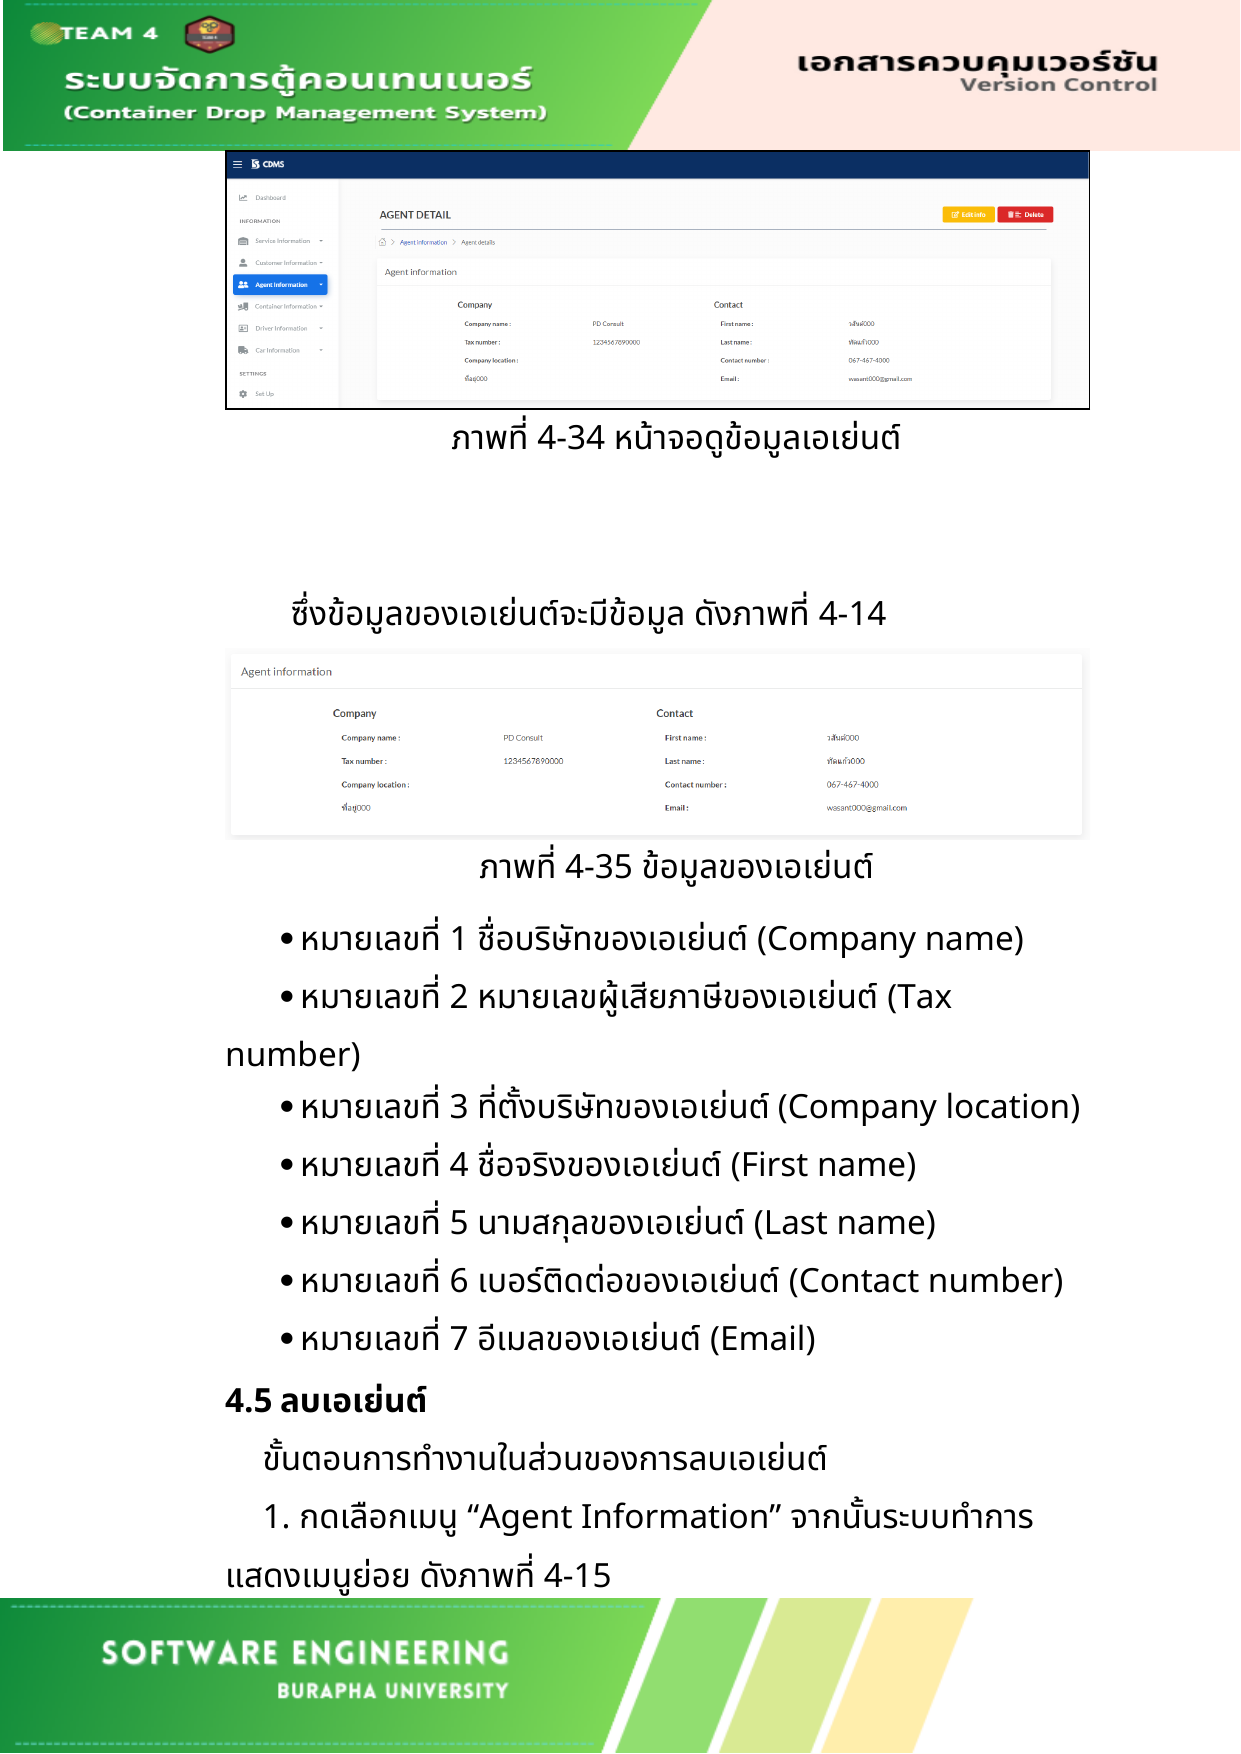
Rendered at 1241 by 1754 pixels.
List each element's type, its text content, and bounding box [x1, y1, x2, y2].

text 1. กดเลือกเมนู “Agent Information” จากนั้นระบบทำการแสดงเมนูย่อย ดังภาพที่ 4-15 [225, 1493, 1090, 1602]
text ขั้นตอนการทำงานในส่วนของการลบเอเย่นต์ [225, 1435, 1090, 1486]
picture [3, 0, 1241, 151]
list หมายเลขที่ 5 นามสกุลของเอเย่นต์ (Last name) [225, 1199, 1090, 1249]
subtitle 4.5 ลบเอเย่นต์ [225, 1377, 1090, 1428]
list หมายเลขที่ 3 ที่ตั้งบริษัทของเอเย่นต์ (Company location) [225, 1082, 1090, 1133]
text ซึ่งข้อมูลของเอเย่นต์จะมีข้อมูล ดังภาพที่ 4-14 [225, 590, 1090, 641]
picture [0, 1598, 1238, 1753]
list หมายเลขที่ 1 ชื่อบริษัทของเอเย่นต์ (Company name) [225, 915, 1090, 965]
list หมายเลขที่ 4 ชื่อจริงของเอเย่นต์ (First name) [225, 1141, 1090, 1191]
list หมายเลขที่ 2 หมายเลขผู้เสียภาษีของเอเย่นต์ (Tax number) [225, 973, 1090, 1076]
picture [225, 648, 1091, 840]
list หมายเลขที่ 6 เบอร์ติดต่อของเอเย่นต์ (Contact number) [225, 1257, 1090, 1307]
list หมายเลขที่ 7 อีเมลของเอเย่นต์ (Email) [225, 1315, 1090, 1366]
picture [227, 152, 1089, 408]
